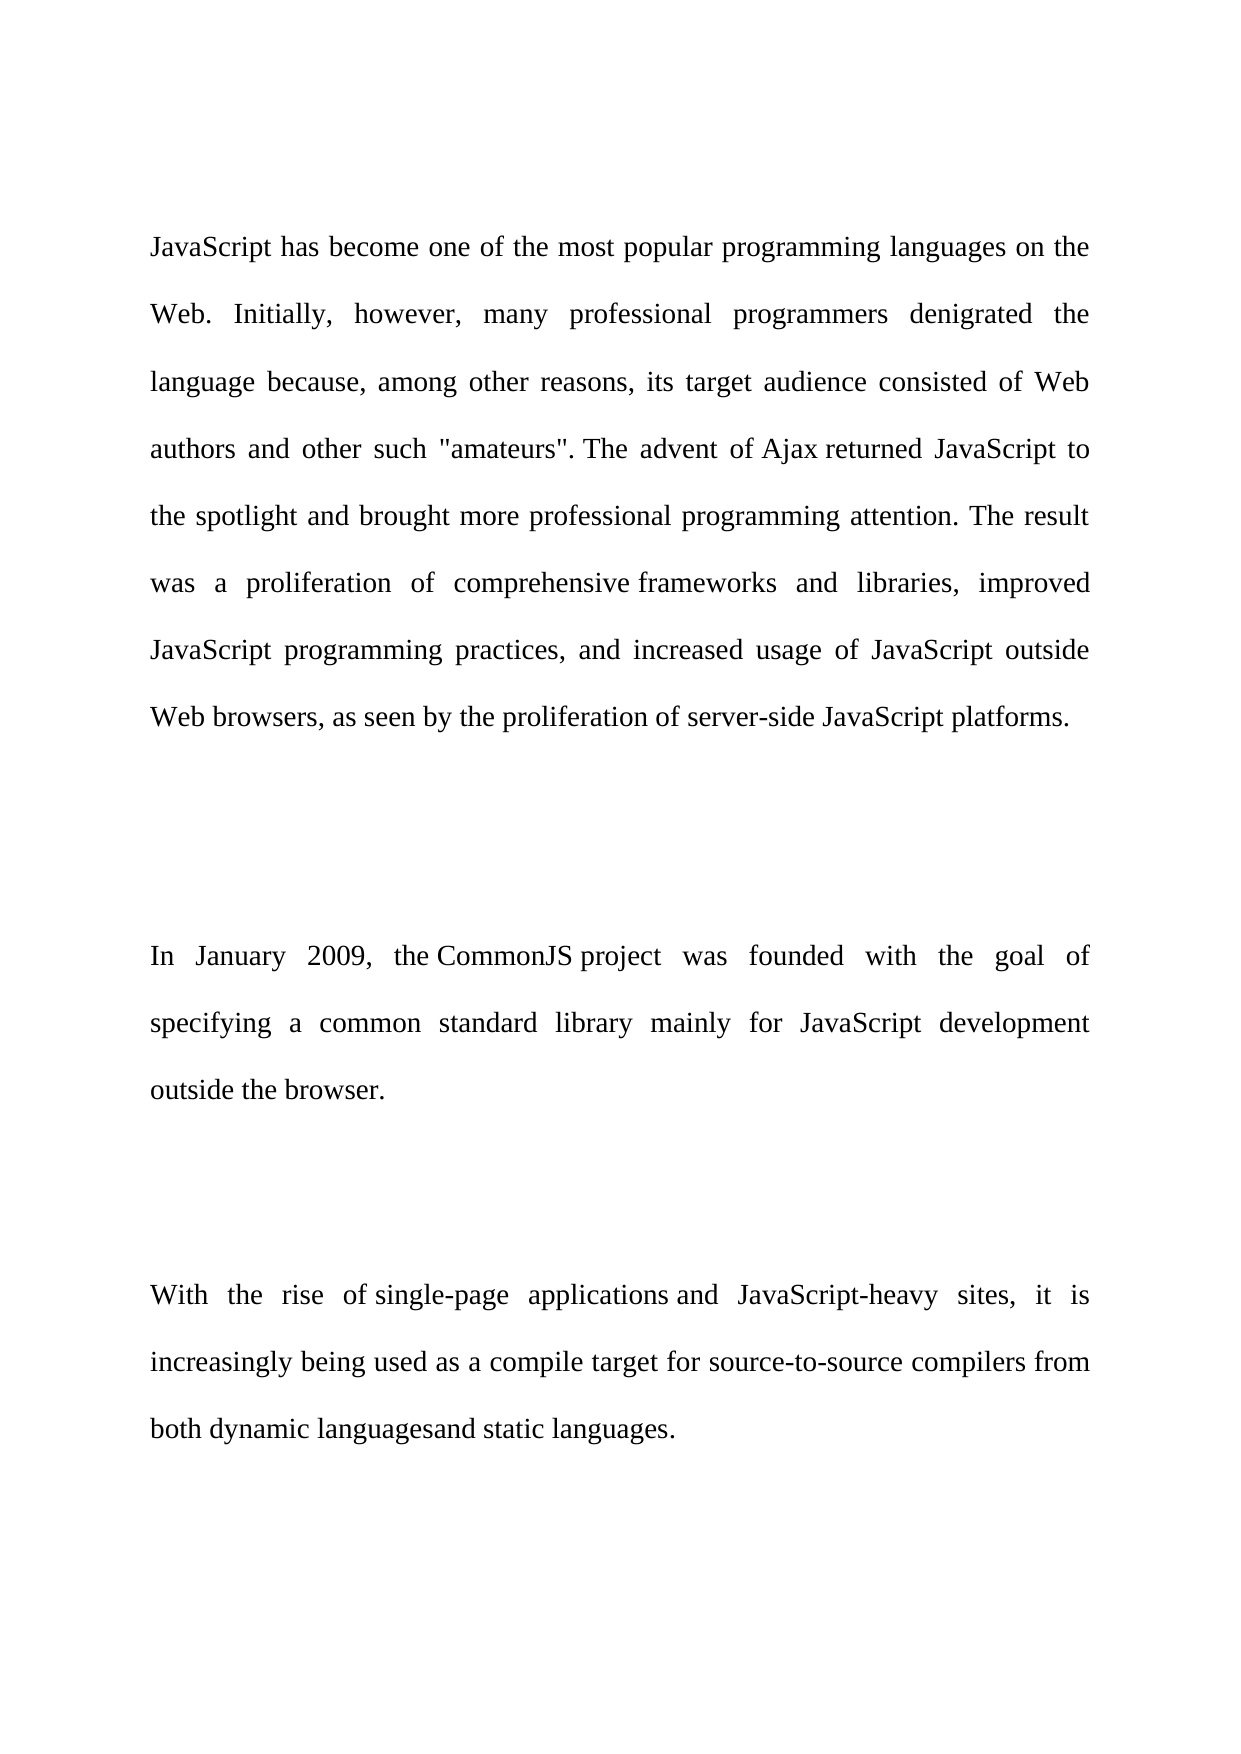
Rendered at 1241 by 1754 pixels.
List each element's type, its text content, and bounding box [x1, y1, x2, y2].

text In January 2009, the CommonJS project was founded with the goal of specifying a common standard library mainly for JavaScript development outside the browser. [150, 938, 1090, 1106]
text JavaScript has become one of the most popular programming languages on the Web. Initially, however, many professional programmers denigrated the language because, among other reasons, its target audience consisted of Web authors and other such "amateurs". The advent of Ajax returned JavaScript to the spotlight and brought more professional programming attention. The result was a proliferation of comprehensive frameworks and libraries, improved JavaScript programming practices, and increased usage of JavaScript outside Web browsers, as seen by the proliferation of server-side JavaScript platforms. [150, 229, 1090, 733]
text With the rise of single-page applications and JavaScript-heavy sites, it is increasingly being used as a compile target for source-to-source compilers from both dynamic languagesand static languages. [150, 1277, 1090, 1445]
